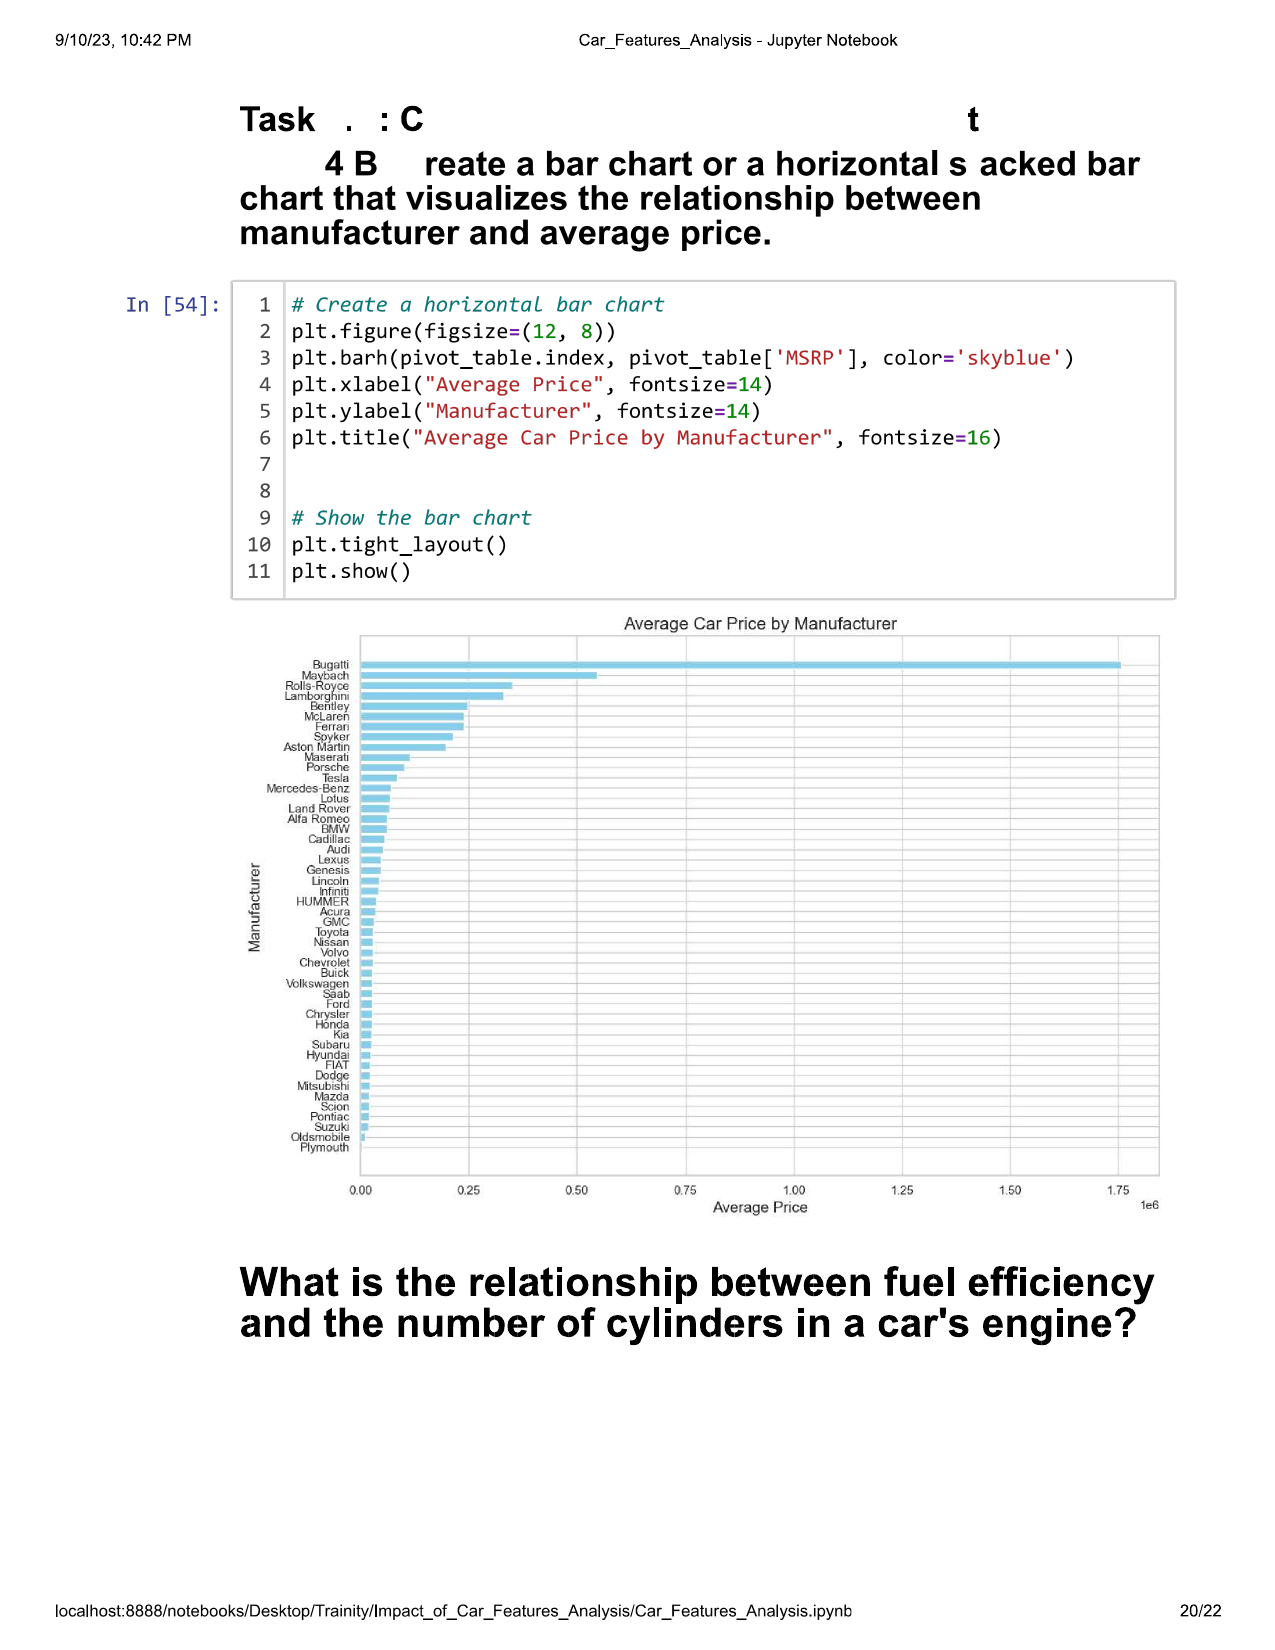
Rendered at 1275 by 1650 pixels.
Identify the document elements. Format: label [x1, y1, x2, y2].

picture [126, 150, 1177, 1223]
picture [55, 1603, 852, 1620]
